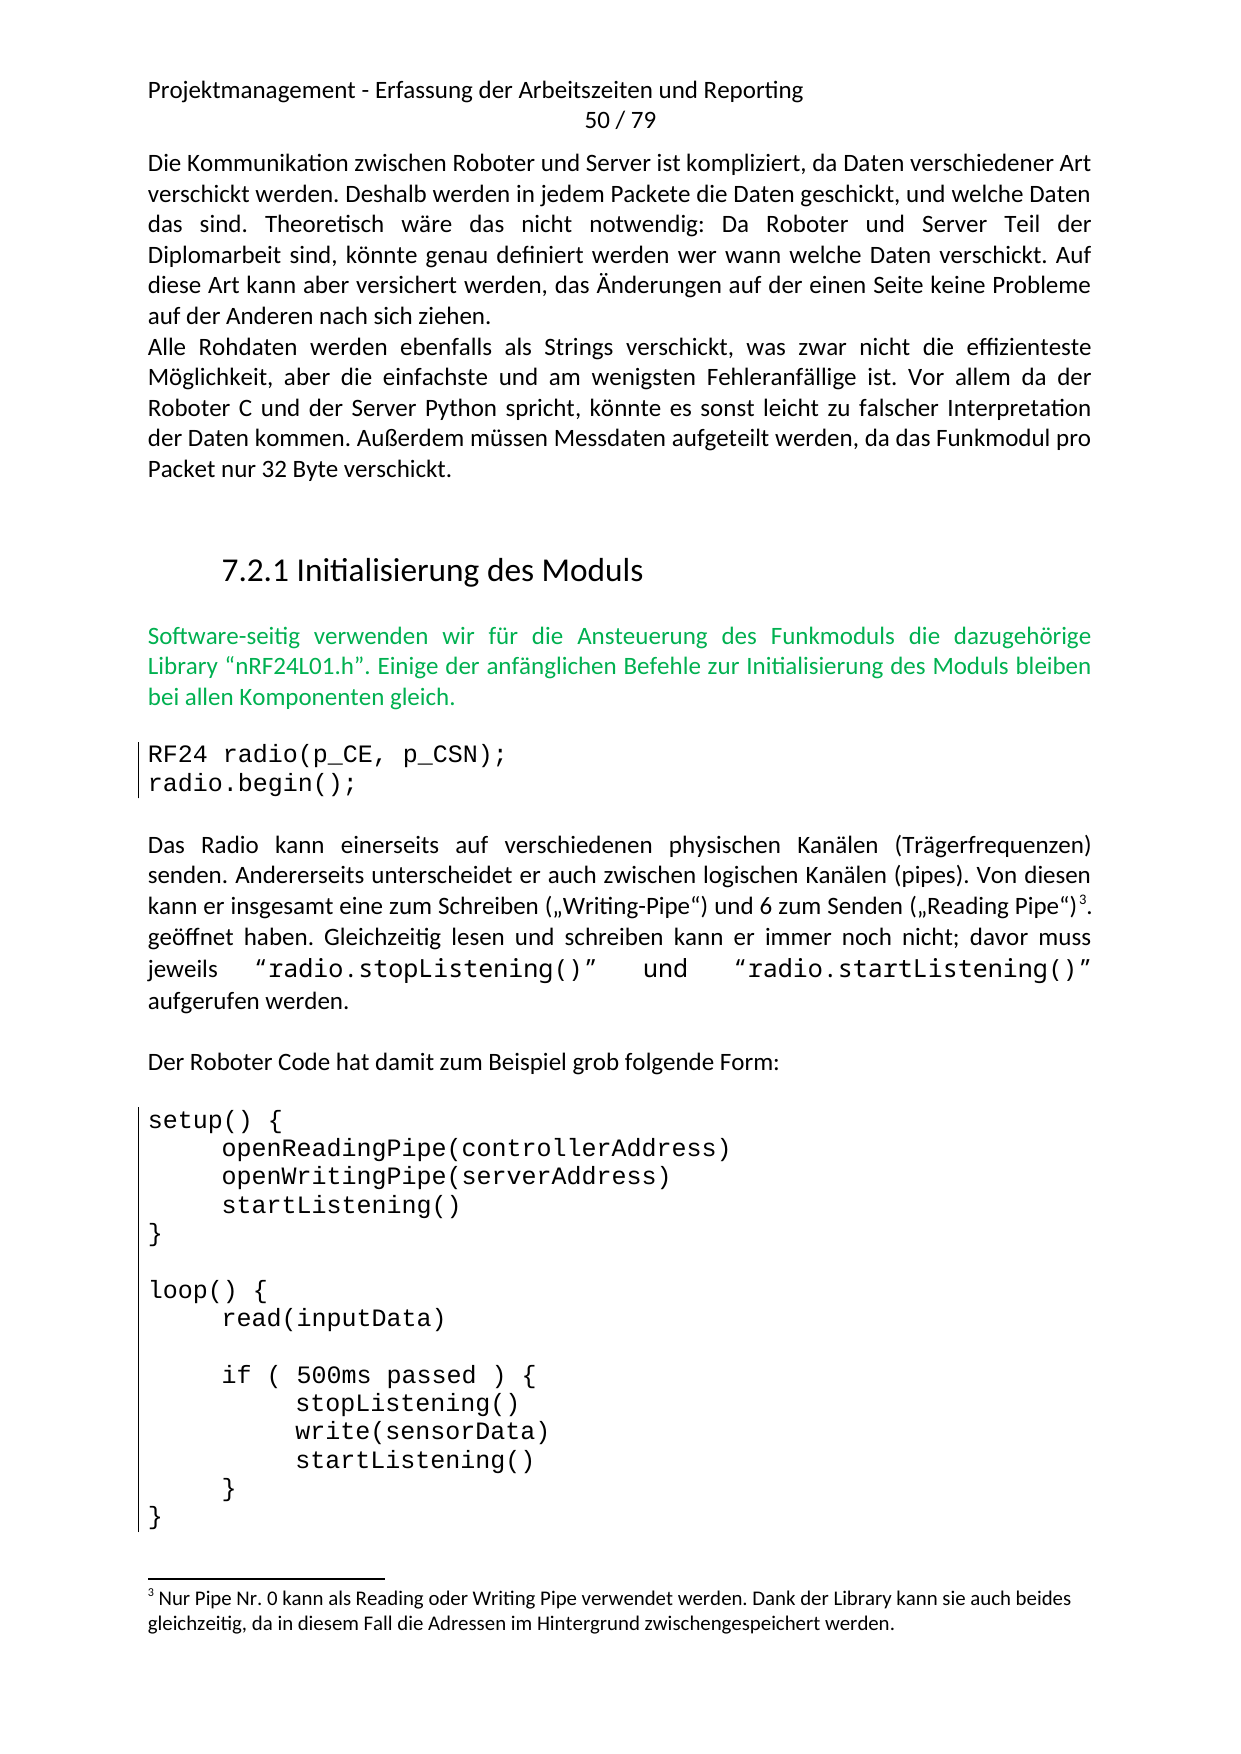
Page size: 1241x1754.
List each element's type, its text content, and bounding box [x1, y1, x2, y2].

text if ( 500ms passed ) { [148, 1362, 1093, 1391]
text } [148, 1504, 1093, 1532]
text radio.begin(); [148, 770, 1093, 798]
text stopListening() [148, 1391, 1093, 1419]
text Software-seitig verwenden wir für die Ansteuerung des Funkmoduls die dazugehörige Library “nRF24L01.h”. Einige der anfänglichen Befehle zur Initialisierung des Moduls bleiben bei allen Komponenten gleich. [148, 620, 1093, 711]
text startListening() [148, 1447, 1093, 1476]
text RF24 radio(p_CE, p_CSN); [148, 742, 1093, 770]
text Die Kommunikation zwischen Roboter und Server ist kompliziert, da Daten verschiedener Art verschickt werden. Deshalb werden in jedem Packete die Daten geschickt, und welche Daten das sind. Theoretisch wäre das nicht notwendig: Da Roboter und Server Teil der Diplomarbeit sind, könnte genau definiert werden wer wann welche Daten verschickt. Auf diese Art kann aber versichert werden, das Änderungen auf der einen Seite keine Probleme auf der Anderen nach sich ziehen. [148, 148, 1093, 331]
text Das Radio kann einerseits auf verschiedenen physischen Kanälen (Trägerfrequenzen) senden. Andererseits unterscheidet er auch zwischen logischen Kanälen (pipes). Von diesen kann er insgesamt eine zum Schreiben („Writing-Pipe“) und 6 zum Senden („Reading Pipe“). geöffnet haben. Gleichzeitig lesen und schreiben kann er immer noch nicht; davor muss jeweils “radio.stopListening()” und “radio.startListening()” aufgerufen werden. [148, 829, 1093, 1016]
text } [148, 1476, 1093, 1504]
text setup() { [148, 1107, 1093, 1136]
text openWritingPipe(serverAddress) [148, 1164, 1093, 1192]
text } [148, 1221, 1093, 1249]
text startListening() [148, 1192, 1093, 1221]
text Der Roboter Code hat damit zum Beispiel grob folgende Form: [148, 1046, 1093, 1077]
text loop() { [148, 1277, 1093, 1306]
text Alle Rohdaten werden ebenfalls als Strings verschickt, was zwar nicht die effizienteste Möglichkeit, aber die einfachste und am wenigsten Fehleranfällige ist. Vor allem da der Roboter C und der Server Python spricht, könnte es sonst leicht zu falscher Interpretation der Daten kommen. Außerdem müssen Messdaten aufgeteilt werden, da das Funkmodul pro Packet nur 32 Byte verschickt. [148, 331, 1093, 483]
text write(sensorData) [148, 1419, 1093, 1447]
subtitle Initialisierung des Moduls [221, 548, 1093, 589]
text openReadingPipe(controllerAddress) [148, 1136, 1093, 1164]
text read(inputData) [148, 1306, 1093, 1334]
